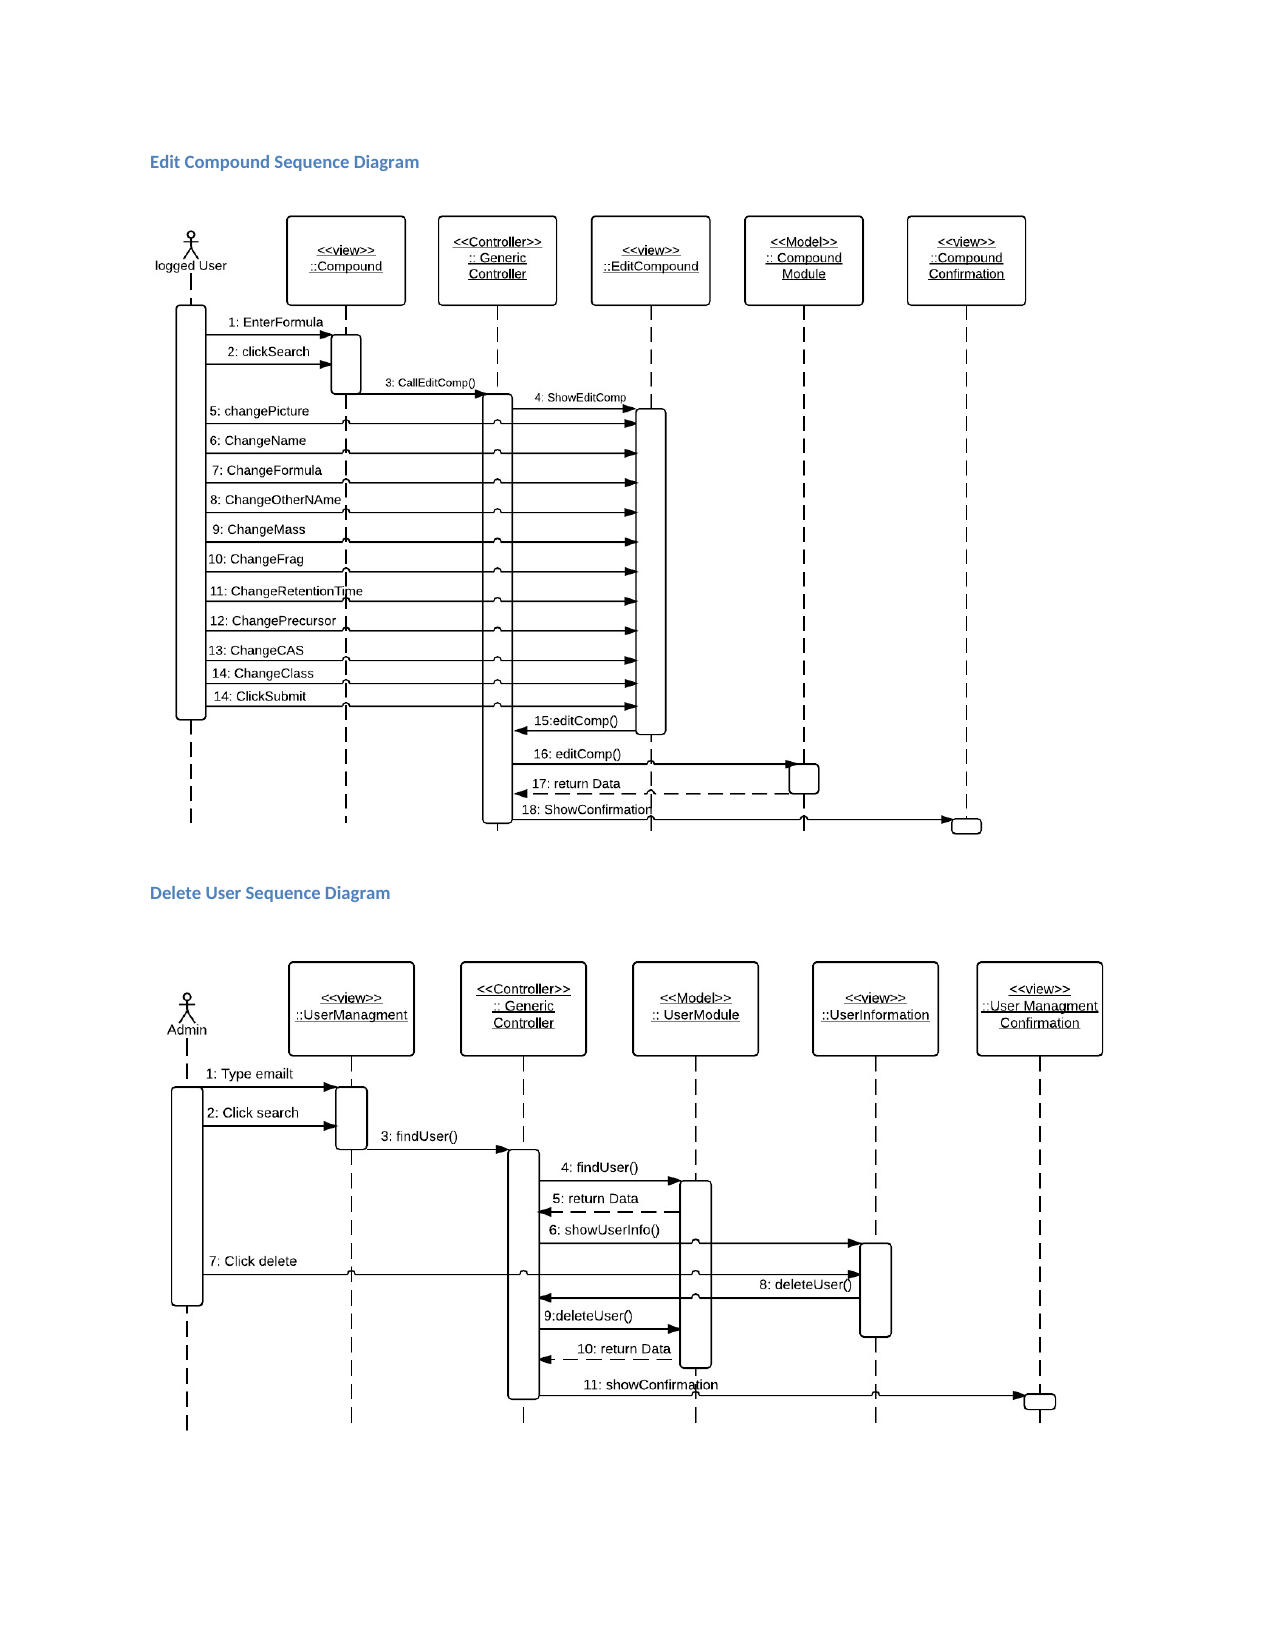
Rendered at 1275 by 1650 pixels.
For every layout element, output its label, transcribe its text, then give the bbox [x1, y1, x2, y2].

picture [150, 925, 1124, 1438]
text Edit Compound Sequence Diagram [150, 150, 1125, 173]
picture [150, 193, 1040, 857]
text Delete User Sequence Diagram [150, 881, 1125, 904]
